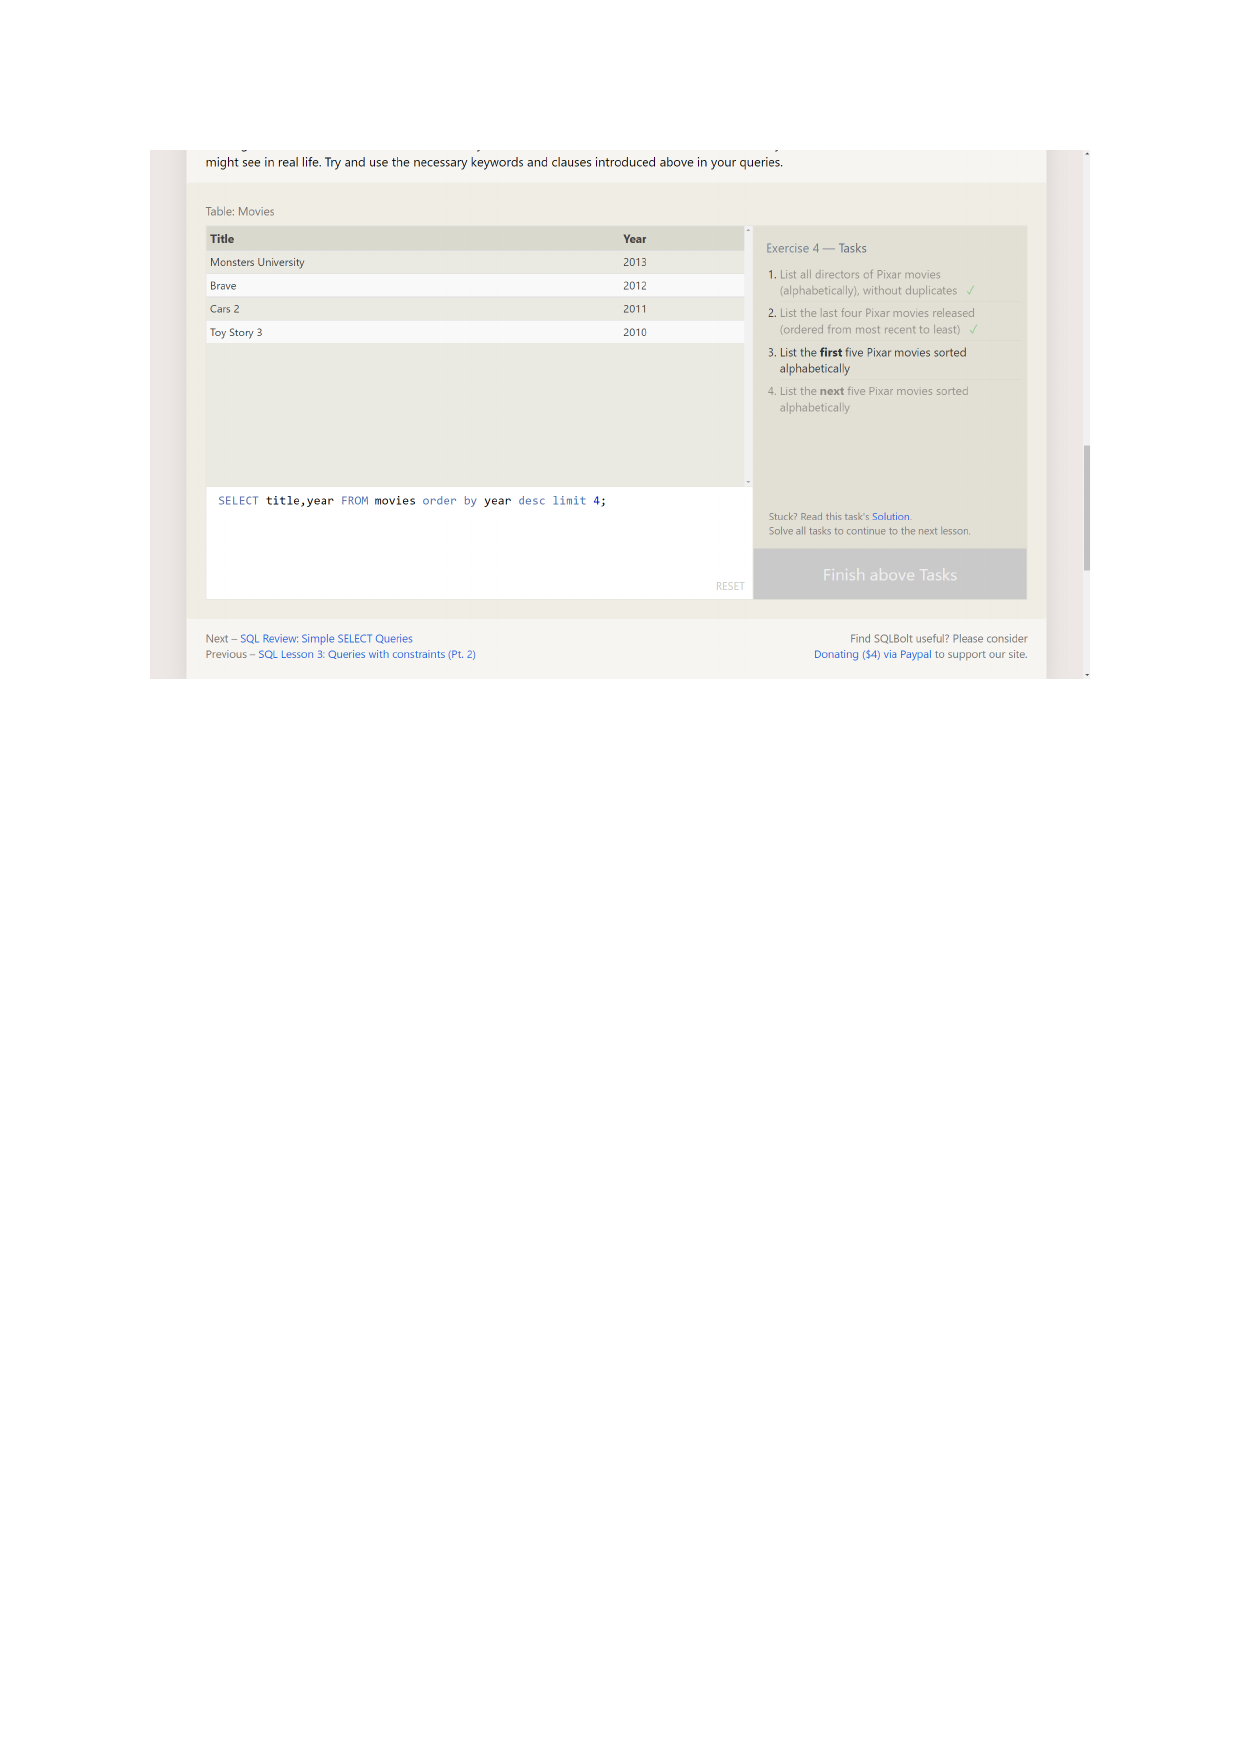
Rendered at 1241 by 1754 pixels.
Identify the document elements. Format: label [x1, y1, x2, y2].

picture [150, 150, 1091, 679]
